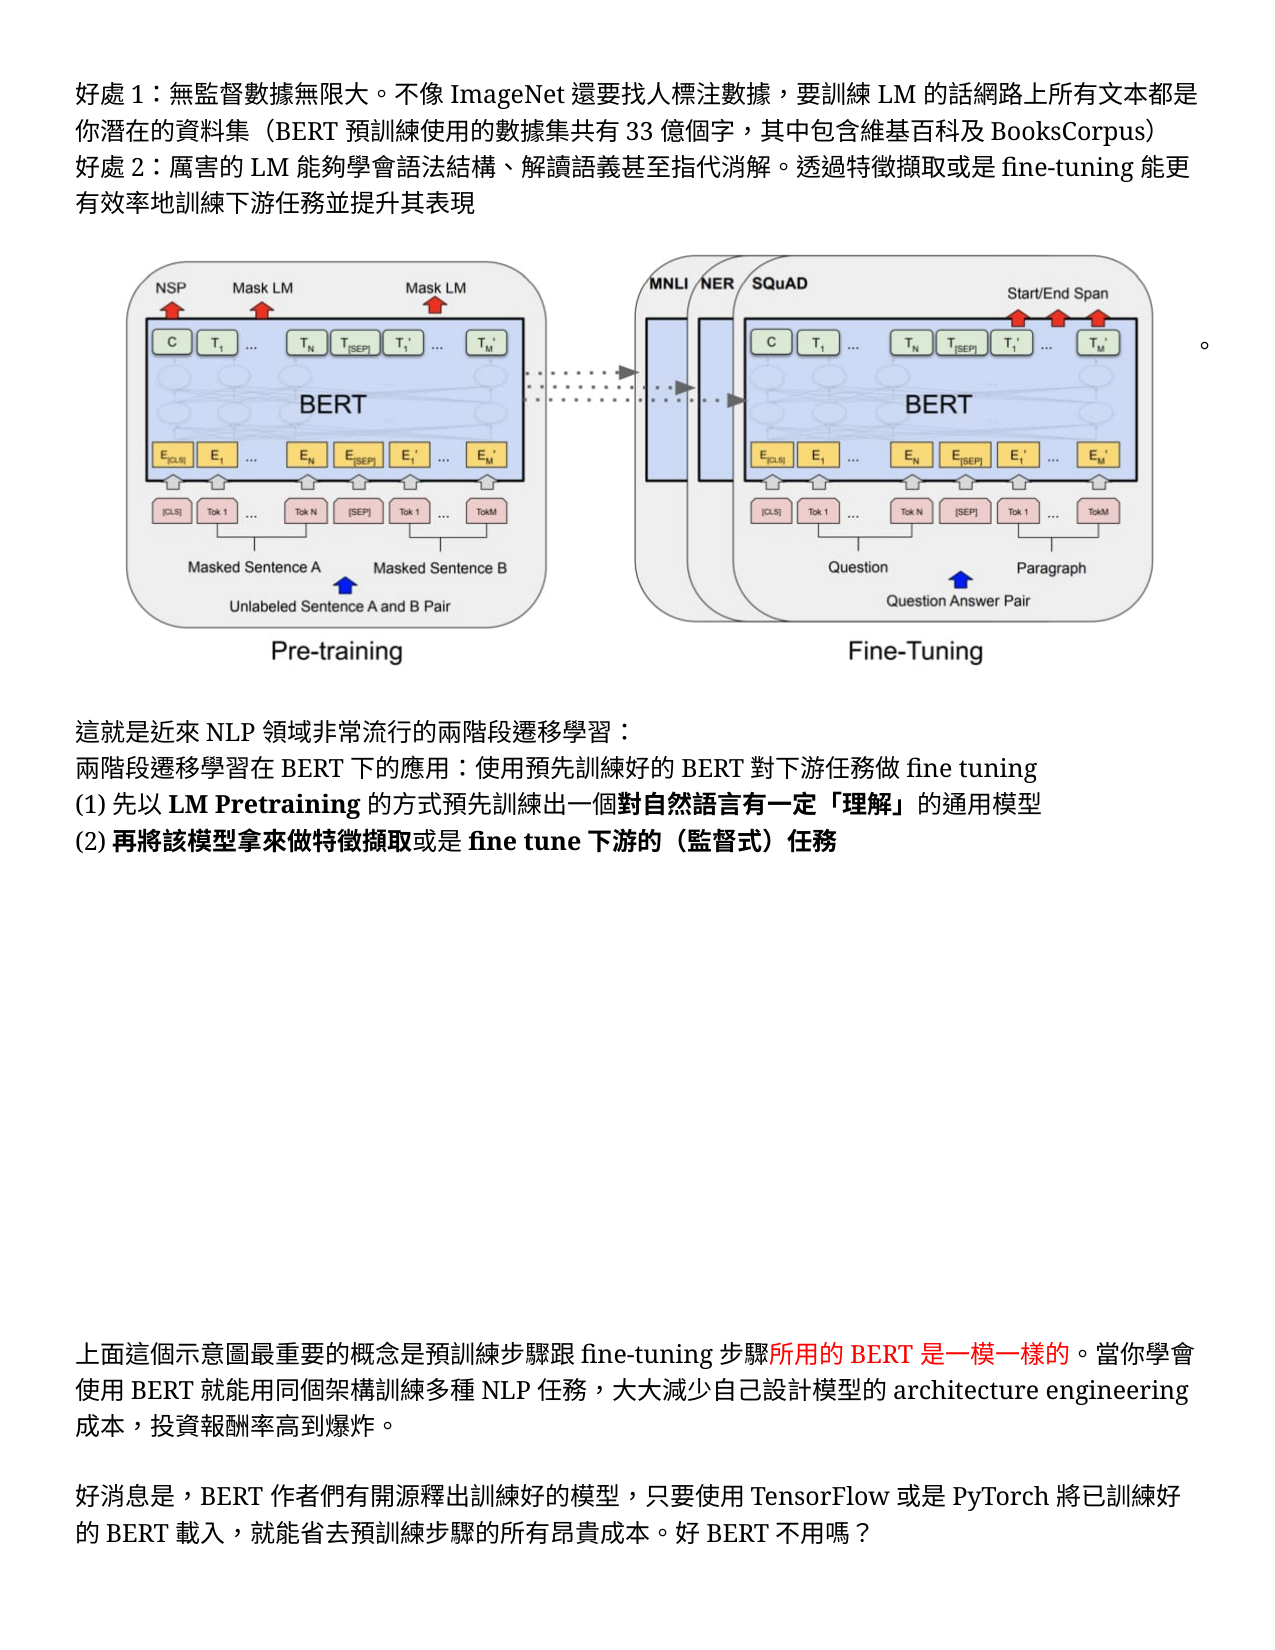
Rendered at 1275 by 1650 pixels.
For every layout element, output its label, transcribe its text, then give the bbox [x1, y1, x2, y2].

text 好消息是，BERT 作者們有開源釋出訓練好的模型，只要使用 TensorFlow 或是 PyTorch 將已訓練好的 BERT 載入，就能省去預訓練步驟的所有昂貴成本。好 BERT 不用嗎？ [75, 1477, 1200, 1549]
text 兩階段遷移學習在 BERT 下的應用：使用預先訓練好的 BERT 對下游任務做 fine tuning [75, 748, 1200, 785]
text 上面這個示意圖最重要的概念是預訓練步驟跟 fine-tuning 步驟所用的 BERT 是一模一樣的。當你學會使用 BERT 就能用同個架構訓練多種 NLP 任務，大大減少自己設計模型的 architecture engineering 成本，投資報酬率高到爆炸。 [75, 1334, 1200, 1443]
text 好處 1：無監督數據無限大。不像 ImageNet 還要找人標注數據，要訓練 LM 的話網路上所有文本都是你潛在的資料集（BERT 預訓練使用的數據集共有 33 億個字，其中包含維基百科及 BooksCorpus） [75, 75, 1200, 147]
list 先以 LM Pretraining 的方式預先訓練出一個對自然語言有一定「理解」的通用模型 [75, 785, 1200, 821]
list 再將該模型拿來做特徵擷取或是 fine tune 下游的（監督式）任務 [75, 821, 1200, 857]
text 這就是近來 NLP 領域非常流行的兩階段遷移學習： [75, 712, 1200, 748]
picture [75, 215, 1200, 681]
text 好處 2：厲害的 LM 能夠學會語法結構、解讀語義甚至指代消解。透過特徵擷取或是 fine-tuning 能更有效率地訓練下游任務並提升其表現 [75, 147, 1200, 215]
